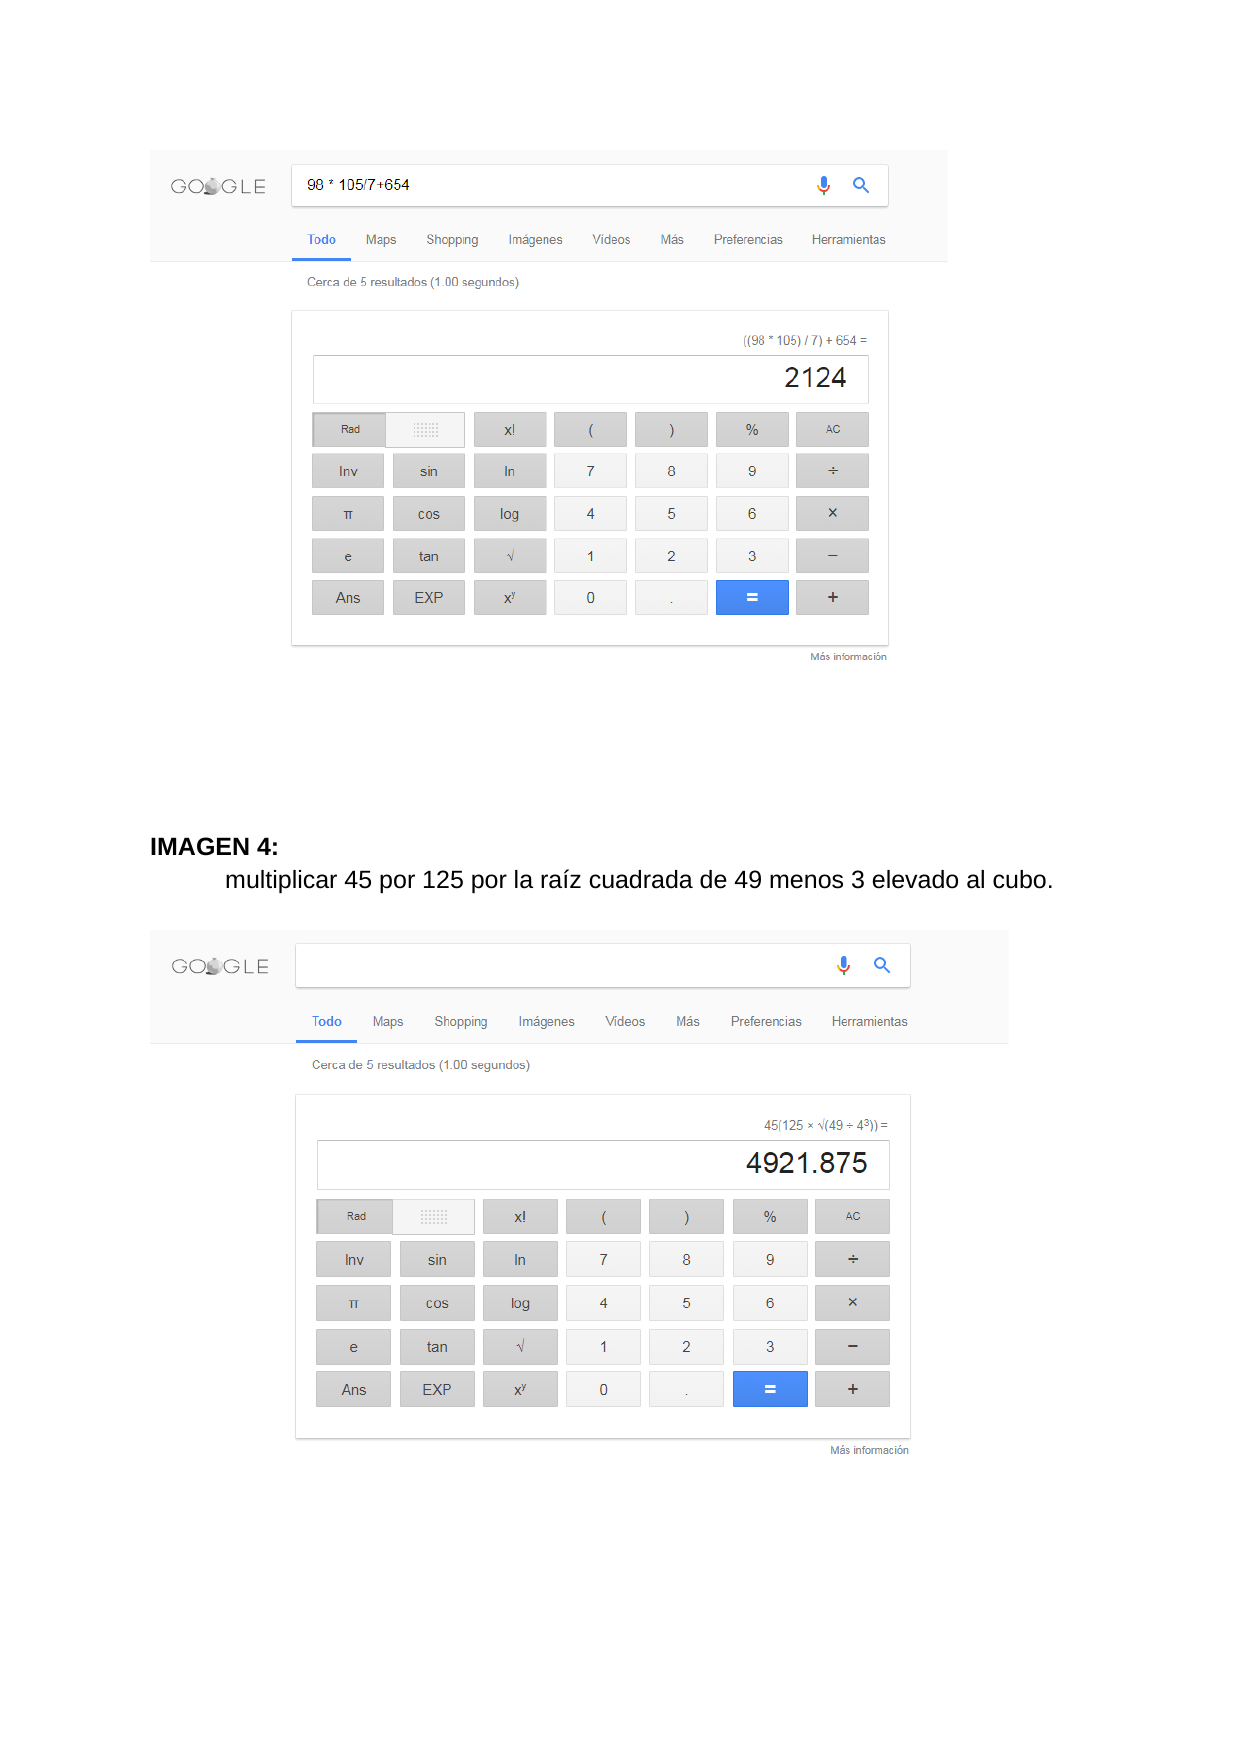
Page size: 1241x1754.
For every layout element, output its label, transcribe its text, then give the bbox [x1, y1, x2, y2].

text IMAGEN 4: [150, 832, 1090, 860]
picture [150, 150, 948, 663]
picture [150, 930, 1009, 1454]
text multiplicar 45 por 125 por la raíz cuadrada de 49 menos 3 elevado al cubo. [150, 865, 1090, 893]
